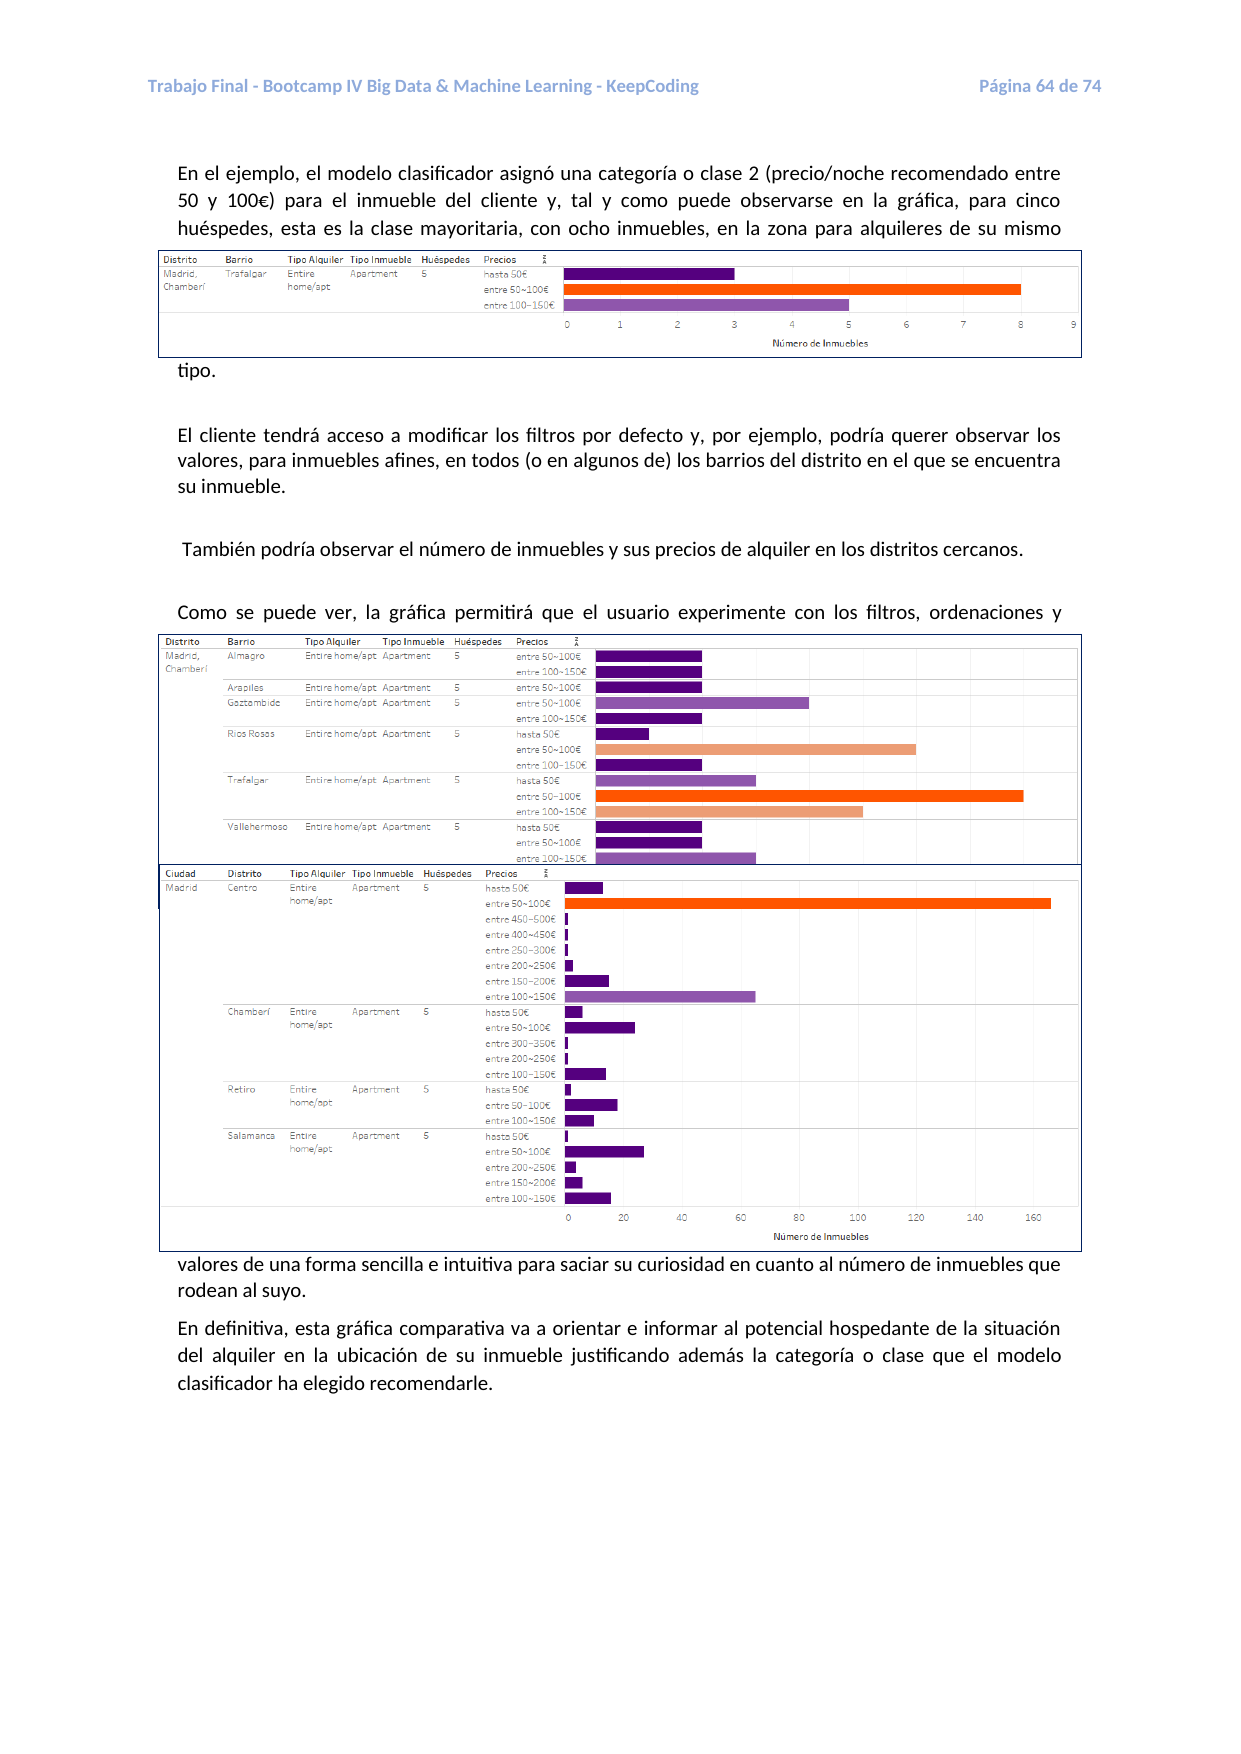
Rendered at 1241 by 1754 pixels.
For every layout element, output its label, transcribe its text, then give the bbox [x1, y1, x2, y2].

picture [159, 635, 1081, 864]
text En el ejemplo, el modelo clasificador asignó una categoría o clase 2 (precio/noche recomendado entre 50 y 100€) para el inmueble del cliente y, tal y como puede observarse en la gráfica, para cinco huéspedes, esta es la clase mayoritaria, con ocho inmuebles, en la zona para alquileres de su mismo tipo. [177, 160, 1063, 250]
text Como se puede ver, la gráfica permitirá que el usuario experimente con los filtros, ordenaciones y valores de una forma sencilla e intuitiva para saciar su curiosidad en cuanto al número de inmuebles que rodean al suyo. [177, 1252, 1063, 1302]
picture [160, 865, 1081, 1251]
text En definitiva, esta gráfica comparativa va a orientar e informar al potencial hospedante de la situación del alquiler en la ubicación de su inmueble justificando además la categoría o clase que el modelo clasificador ha elegido recomendarle. [177, 1315, 1063, 1395]
text Como se puede ver, la gráfica permitirá que el usuario experimente con los filtros, ordenaciones y valores de una forma sencilla e intuitiva para saciar su curiosidad en cuanto al número de inmuebles que rodean al suyo. [177, 599, 1063, 633]
text En el ejemplo, el modelo clasificador asignó una categoría o clase 2 (precio/noche recomendado entre 50 y 100€) para el inmueble del cliente y, tal y como puede observarse en la gráfica, para cinco huéspedes, esta es la clase mayoritaria, con ocho inmuebles, en la zona para alquileres de su mismo tipo. [177, 358, 1063, 383]
text También podría observar el número de inmuebles y sus precios de alquiler en los distritos cercanos. [177, 536, 1063, 561]
text El cliente tendrá acceso a modificar los filtros por defecto y, por ejemplo, podría querer observar los valores, para inmuebles afines, en todos (o en algunos de) los barrios del distrito en el que se encuentra su inmueble. [177, 422, 1063, 498]
picture [159, 251, 1081, 357]
